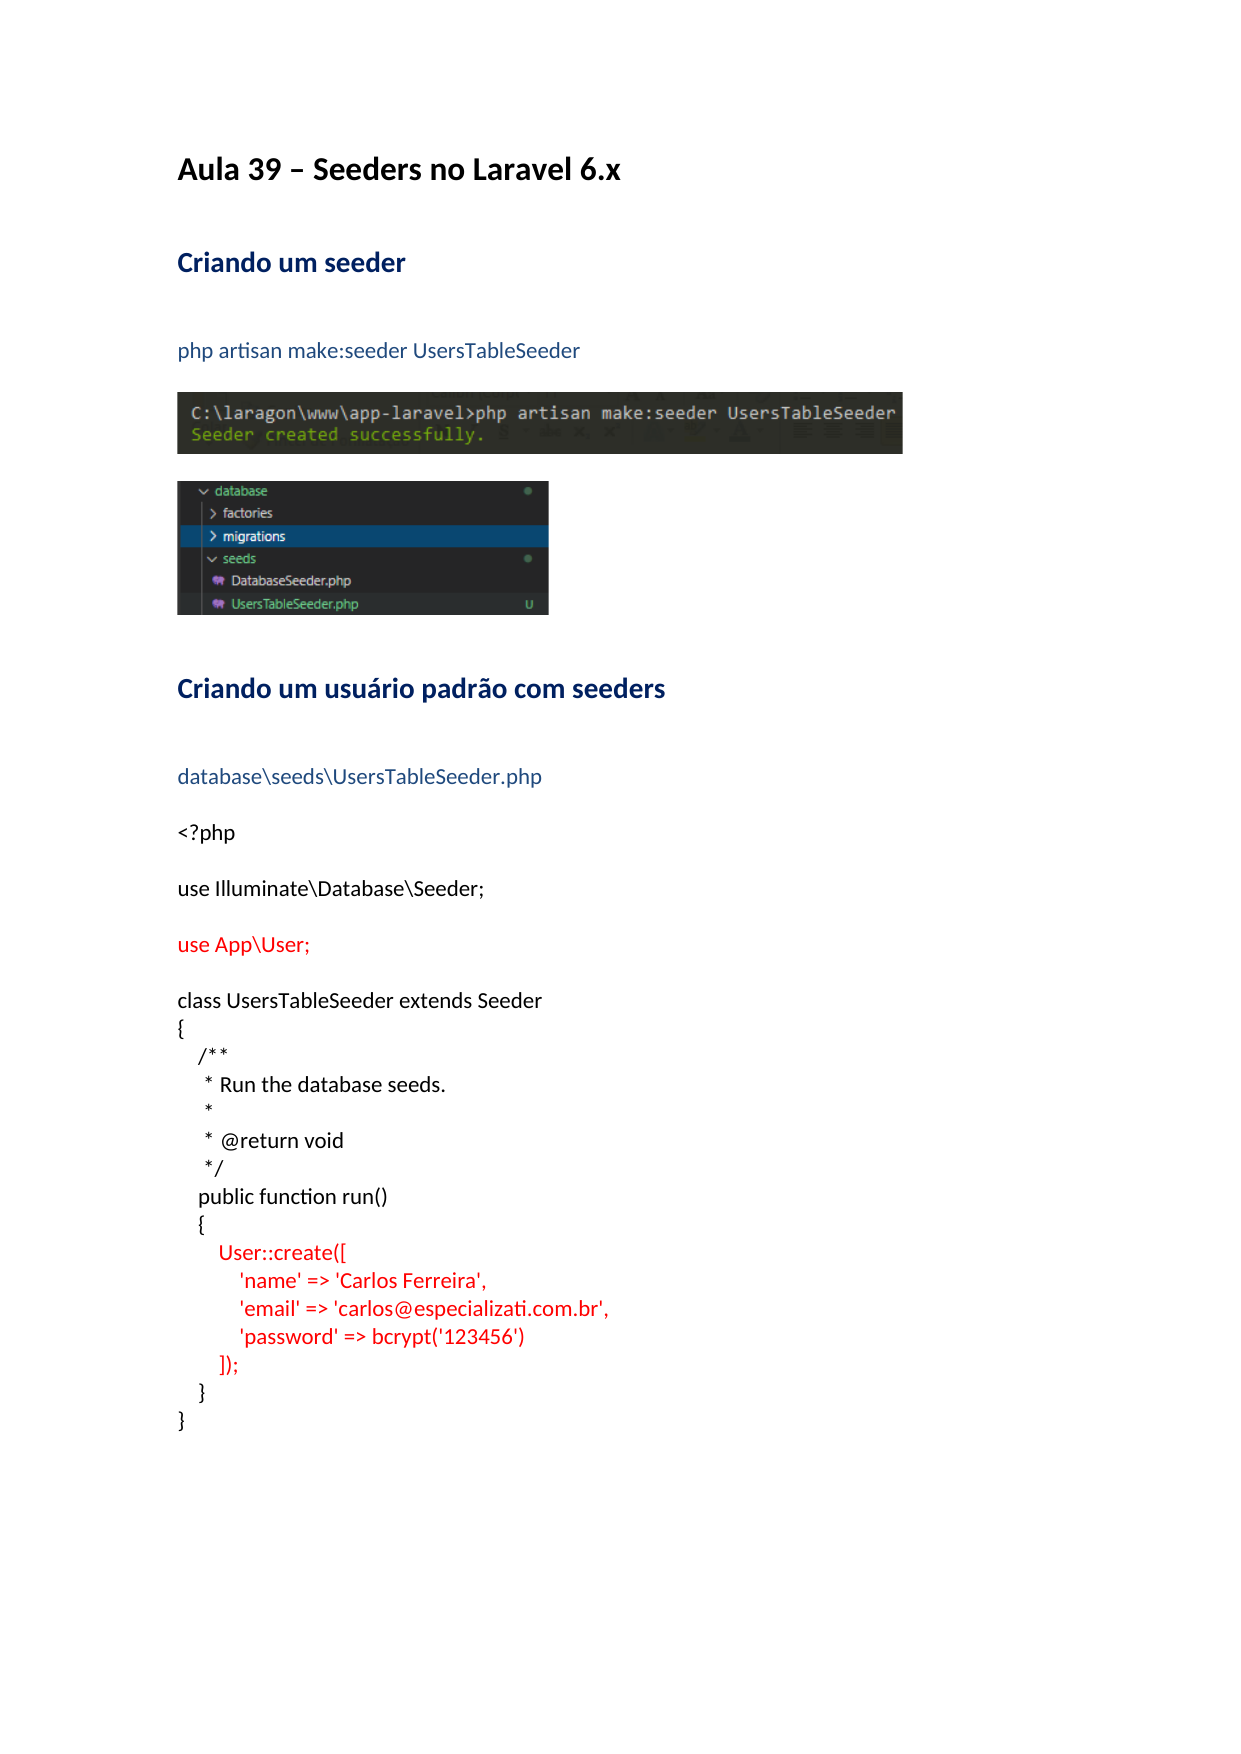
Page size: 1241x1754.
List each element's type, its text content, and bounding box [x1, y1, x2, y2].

text * @return void [177, 1126, 1063, 1154]
text database\seeds\UsersTableSeeder.php [177, 762, 1063, 790]
text } [177, 1406, 1063, 1434]
text User::create([ [177, 1238, 1063, 1266]
text 'password' => bcrypt('123456') [177, 1322, 1063, 1350]
text { [177, 1014, 1063, 1042]
text public function run() [177, 1182, 1063, 1210]
text use Illuminate\Database\Seeder; [177, 874, 1063, 902]
text 'email' => 'carlos@especializati.com.br', [177, 1294, 1063, 1322]
picture [177, 481, 549, 615]
text ]); [177, 1350, 1063, 1378]
text * Run the database seeds. [177, 1070, 1063, 1098]
text <?php [177, 818, 1063, 846]
picture [177, 392, 903, 454]
subtitle Aula 39 – Seeders no Laravel 6.x [177, 148, 1063, 188]
subtitle Criando um seeder [177, 244, 1063, 280]
text { [177, 1210, 1063, 1238]
text 'name' => 'Carlos Ferreira', [177, 1266, 1063, 1294]
text class UsersTableSeeder extends Seeder [177, 986, 1063, 1014]
text * [177, 1098, 1063, 1126]
text use App\User; [177, 930, 1063, 958]
text */ [177, 1154, 1063, 1182]
subtitle Criando um usuário padrão com seeders [177, 670, 1063, 706]
text php artisan make:seeder UsersTableSeeder [177, 336, 1063, 364]
text /** [177, 1042, 1063, 1070]
text } [177, 1378, 1063, 1406]
